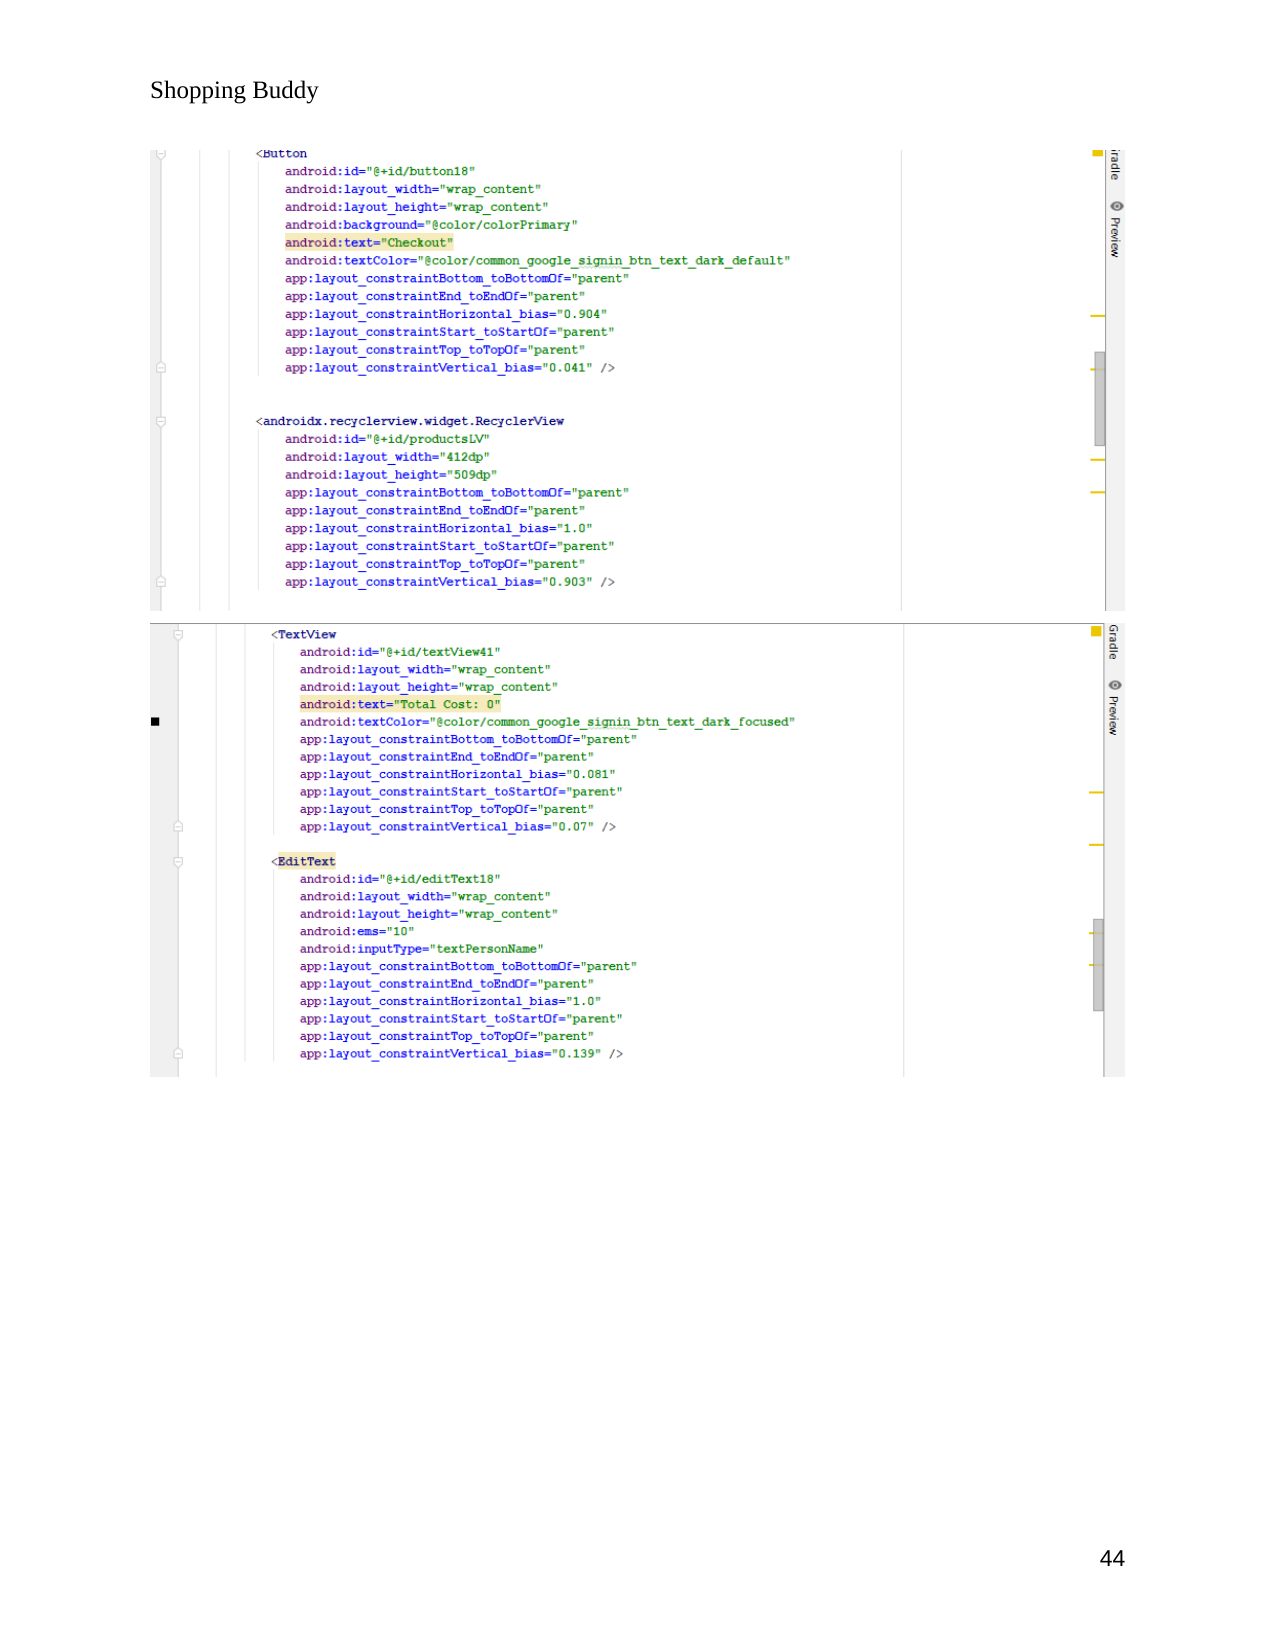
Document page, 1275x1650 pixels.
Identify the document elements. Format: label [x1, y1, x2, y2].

picture [150, 623, 1125, 1077]
picture [150, 150, 1125, 611]
